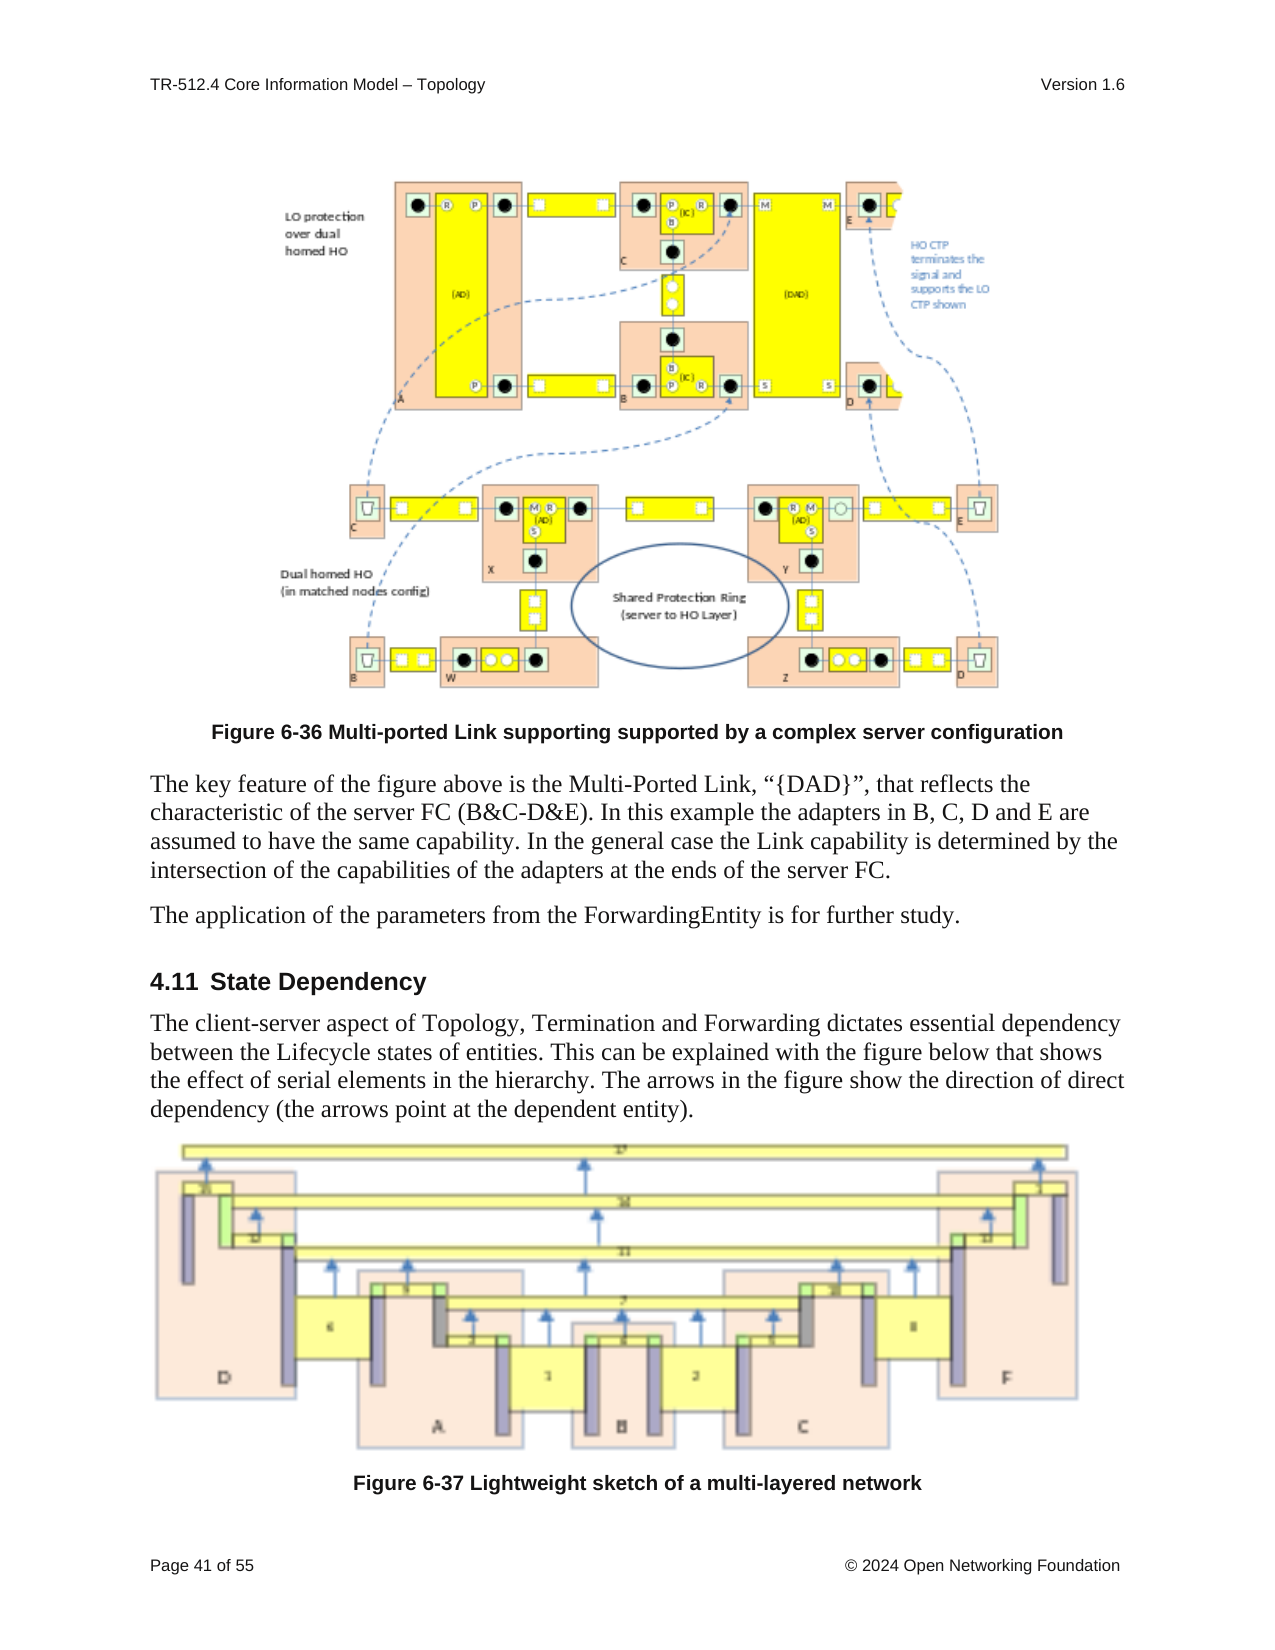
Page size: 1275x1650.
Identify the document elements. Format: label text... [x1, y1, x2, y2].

text The key feature of the figure above is the Multi-Ported Link, “{DAD}”, that reflects the characteristic of the server FC (B&C-D&E). In this example the adapters in B, C, D and E are assumed to have the same capability. In the general case the Link capability is determined by the intersection of the capabilities of the adapters at the ends of the server FC. [150, 769, 1125, 884]
text The client-server aspect of Topology, Termination and Forwarding dictates essential dependency between the Lifecycle states of entities. This can be explained with the figure below that shows the effect of serial elements in the hierarchy. The arrows in the figure show the direction of direct dependency (the arrows point at the dependent entity). [150, 1008, 1125, 1123]
text The application of the parameters from the ForwardingEntity is for further study. [150, 900, 1125, 929]
subtitle State Dependency [150, 967, 1125, 995]
